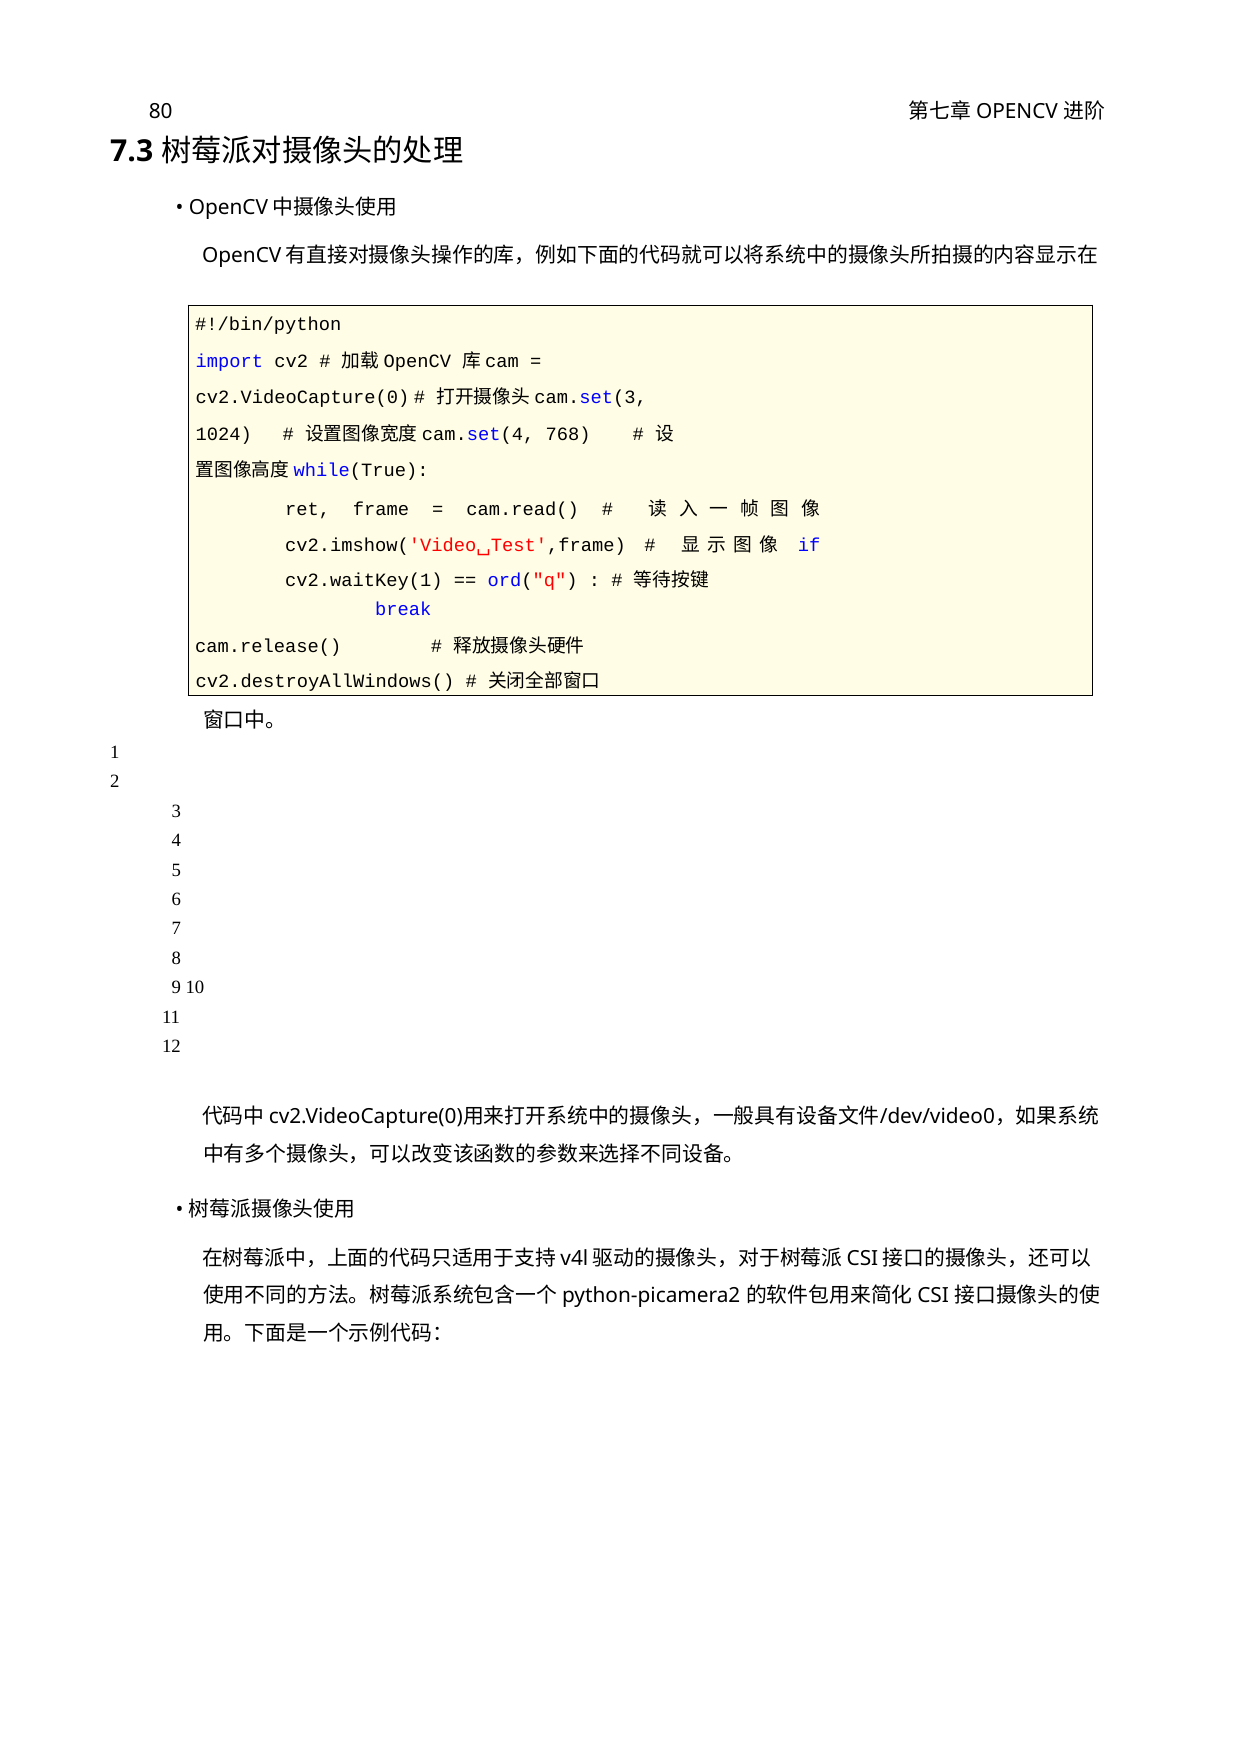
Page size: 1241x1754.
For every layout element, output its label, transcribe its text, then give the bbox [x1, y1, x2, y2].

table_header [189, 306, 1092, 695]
text 7.3 树莓派对摄像头的处理 [110, 127, 1105, 171]
text 2 [110, 770, 402, 792]
text 7 [171, 917, 402, 939]
text 12 [162, 1035, 402, 1056]
text 1 [110, 741, 402, 763]
text OpenCV有直接对摄像头操作的库，例如下面的代码就可以将系统中的摄像头所拍摄的内容显示在窗口中。 [202, 238, 1105, 733]
text 4 [171, 829, 402, 851]
text 6 [171, 888, 402, 909]
text 8 [171, 947, 402, 968]
text 在树莓派中，上面的代码只适用于支持v4l驱动的摄像头，对于树莓派CSI接口的摄像头，还可以使用不同的方法。树莓派系统包含一个 python-picamera2 的软件包用来简化 CSI 接口摄像头的使用。下面是一个示例代码： [202, 1241, 1105, 1346]
text 3 [171, 800, 402, 821]
text • OpenCV中摄像头使用 [175, 190, 1105, 221]
text 11 [162, 1006, 402, 1027]
text 9 10 [162, 976, 402, 998]
text 5 [171, 858, 402, 880]
text 代码中cv2.VideoCapture(0)用来打开系统中的摄像头，一般具有设备文件/dev/video0，如果系统中有多个摄像头，可以改变该函数的参数来选择不同设备。 [202, 1099, 1105, 1167]
text • 树莓派摄像头使用 [175, 1192, 1105, 1222]
